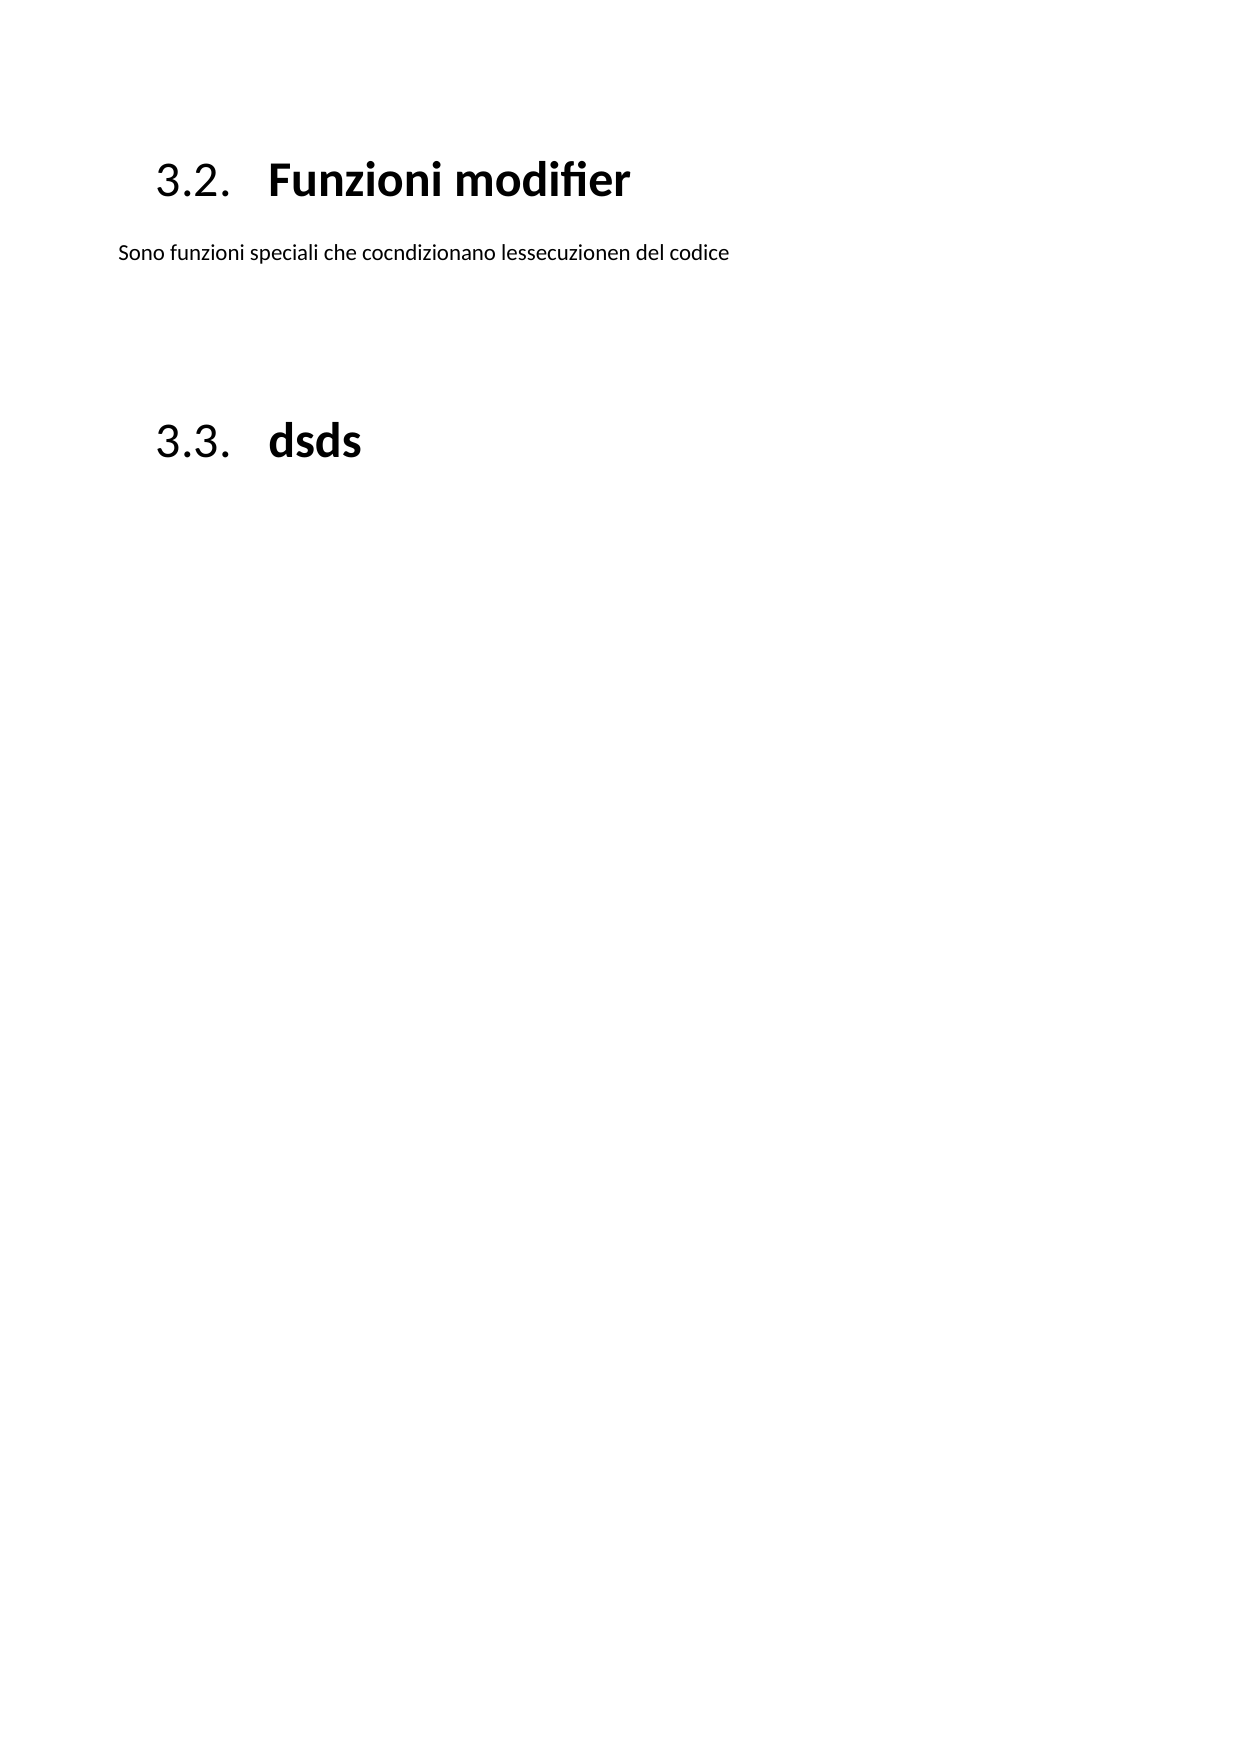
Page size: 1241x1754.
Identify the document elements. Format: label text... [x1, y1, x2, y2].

subtitle Funzioni modifier [156, 148, 1122, 209]
subtitle Sono funzioni speciali che cocndizionano lessecuzionen del codice [118, 238, 1122, 266]
subtitle dsds [156, 409, 1122, 470]
